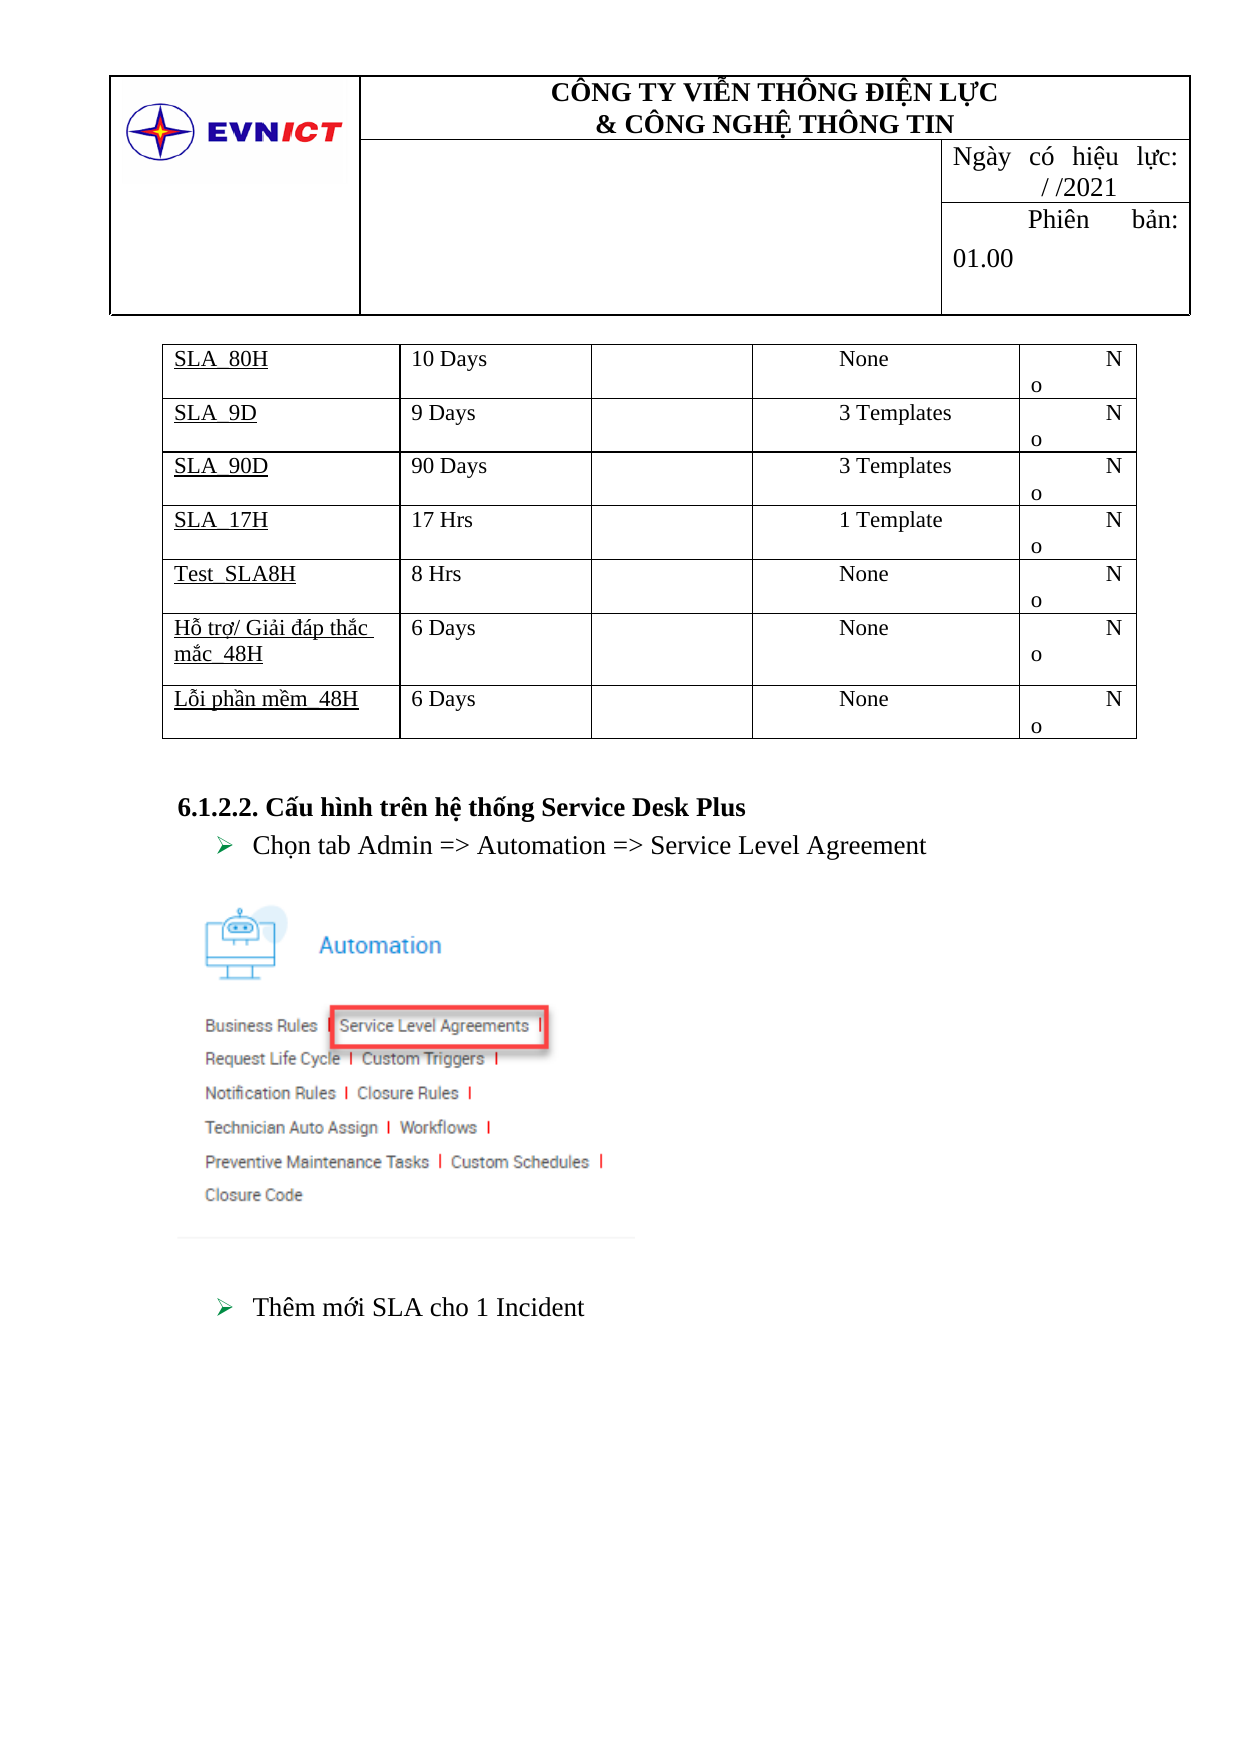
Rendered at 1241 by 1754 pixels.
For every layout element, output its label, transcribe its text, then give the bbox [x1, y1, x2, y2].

picture [122, 77, 348, 187]
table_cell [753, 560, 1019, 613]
picture [177, 880, 635, 1242]
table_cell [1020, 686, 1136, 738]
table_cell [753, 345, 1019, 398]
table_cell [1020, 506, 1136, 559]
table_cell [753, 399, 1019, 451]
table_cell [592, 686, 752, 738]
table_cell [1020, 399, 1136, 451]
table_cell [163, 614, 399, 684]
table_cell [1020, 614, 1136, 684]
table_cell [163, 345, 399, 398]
list Chọn tab Admin => Automation => Service Level Agreement [215, 829, 1122, 861]
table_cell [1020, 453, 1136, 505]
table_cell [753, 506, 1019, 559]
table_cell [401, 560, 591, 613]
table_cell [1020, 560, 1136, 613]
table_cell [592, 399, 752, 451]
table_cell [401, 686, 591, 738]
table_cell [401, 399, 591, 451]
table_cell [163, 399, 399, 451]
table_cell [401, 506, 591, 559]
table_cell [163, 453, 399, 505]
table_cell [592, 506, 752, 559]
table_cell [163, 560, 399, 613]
list Thêm mới SLA cho 1 Incident [215, 1291, 1122, 1322]
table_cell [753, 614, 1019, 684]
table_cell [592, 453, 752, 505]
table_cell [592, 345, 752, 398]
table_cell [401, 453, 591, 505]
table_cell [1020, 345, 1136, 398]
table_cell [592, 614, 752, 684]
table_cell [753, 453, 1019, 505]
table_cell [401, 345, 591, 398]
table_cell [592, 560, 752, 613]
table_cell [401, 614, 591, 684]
list Cấu hình trên hệ thống Service Desk Plus [177, 791, 1122, 822]
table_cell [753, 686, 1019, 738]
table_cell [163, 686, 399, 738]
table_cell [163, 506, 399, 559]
